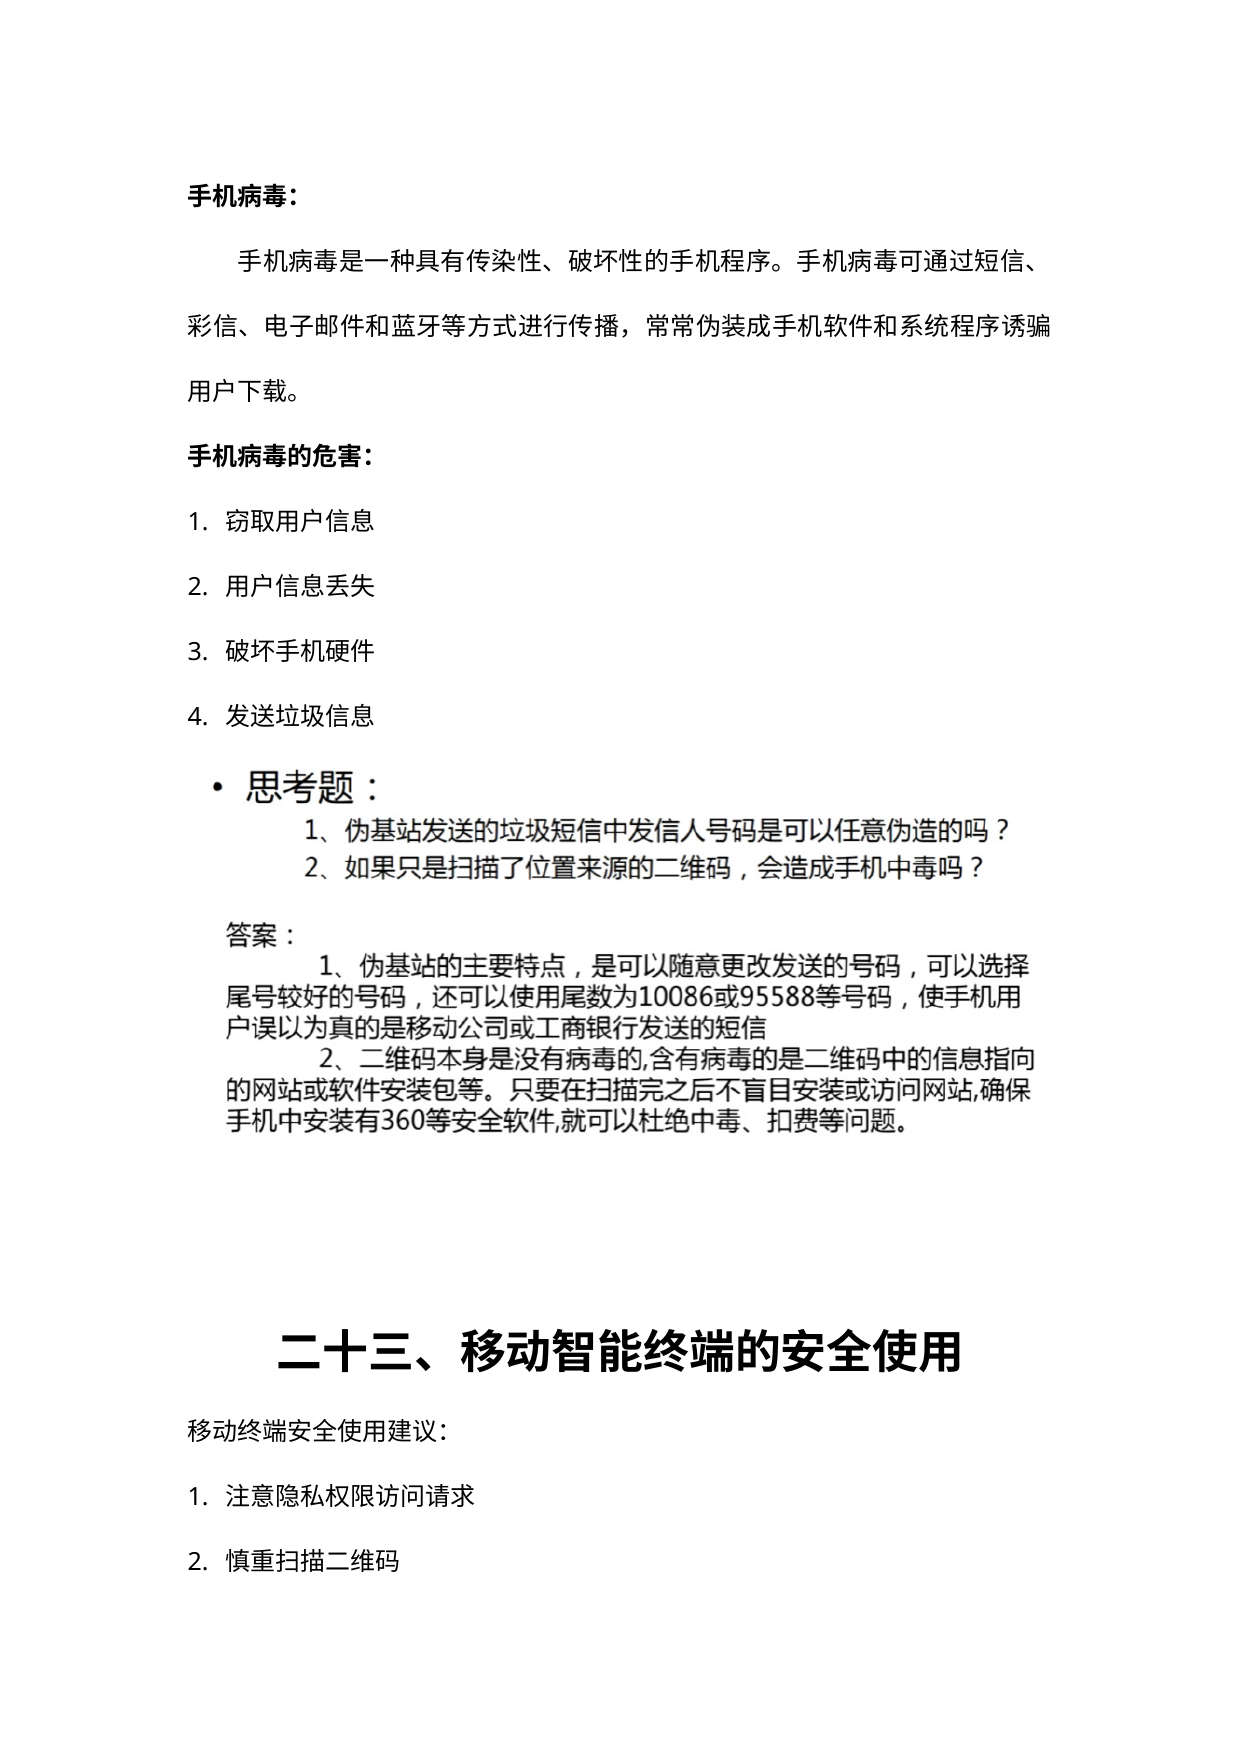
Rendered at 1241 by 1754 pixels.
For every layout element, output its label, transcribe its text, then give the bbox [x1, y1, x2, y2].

text 二十三、移动智能终端的安全使用 [187, 1299, 1053, 1397]
text 手机病毒： [187, 162, 1053, 227]
text 手机病毒的危害： [187, 422, 1053, 487]
list 破坏手机硬件 [187, 617, 1053, 682]
list 发送垃圾信息 [187, 682, 1053, 747]
text 移动终端安全使用建议： [187, 1397, 1053, 1462]
list 注意隐私权限访问请求 [187, 1462, 1053, 1527]
list 慎重扫描二维码 [187, 1527, 1053, 1592]
list 窃取用户信息 [187, 487, 1053, 552]
picture [187, 747, 1053, 1151]
list 用户信息丢失 [187, 552, 1053, 617]
text 手机病毒是一种具有传染性、破坏性的手机程序。手机病毒可通过短信、彩信、电子邮件和蓝牙等方式进行传播，常常伪装成手机软件和系统程序诱骗用户下载。 [187, 227, 1053, 422]
